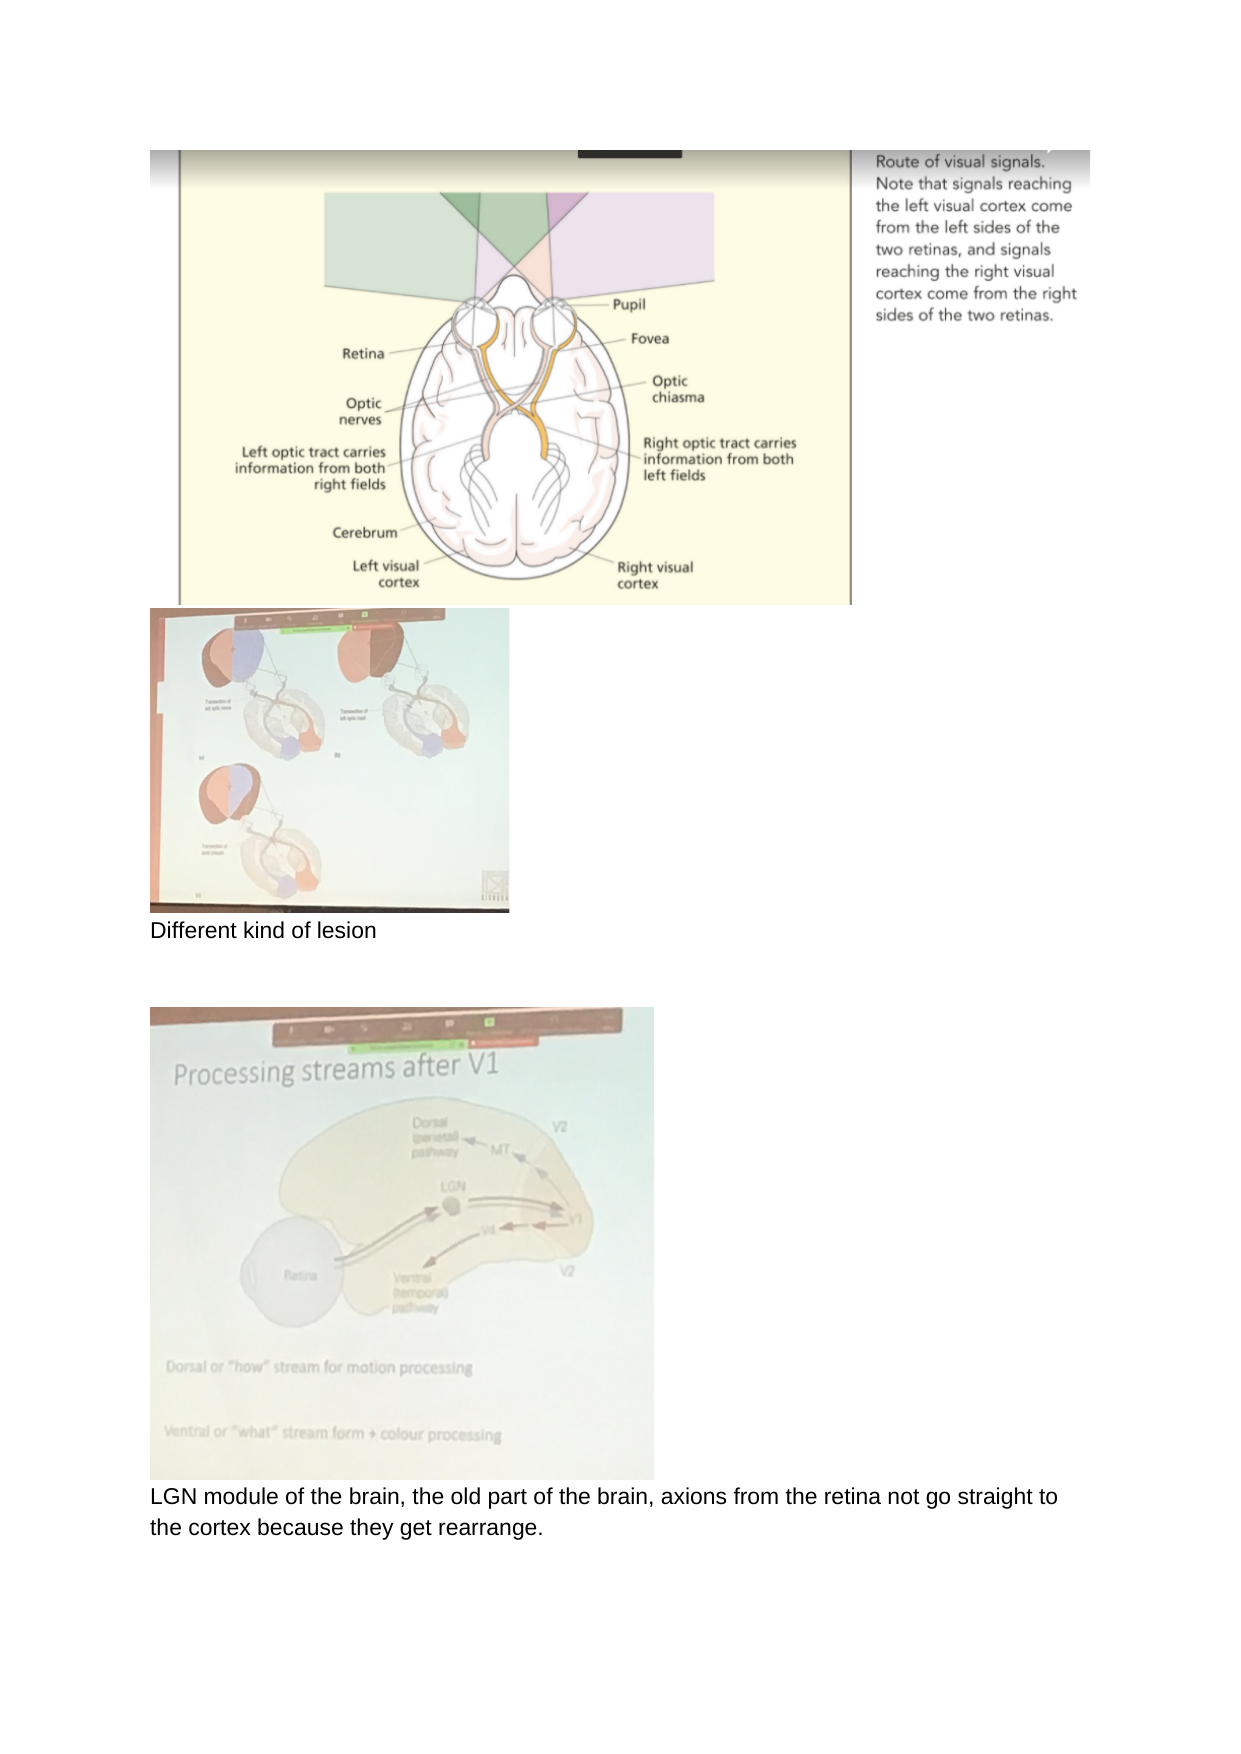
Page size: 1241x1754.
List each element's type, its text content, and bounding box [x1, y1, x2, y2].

text LGN module of the brain, the old part of the brain, axions from the retina not go straight to the cortex because they get rearrange. [150, 1483, 1090, 1540]
text Different kind of lesion [150, 917, 1090, 943]
picture [150, 1007, 655, 1480]
picture [150, 150, 1091, 605]
picture [150, 608, 510, 913]
